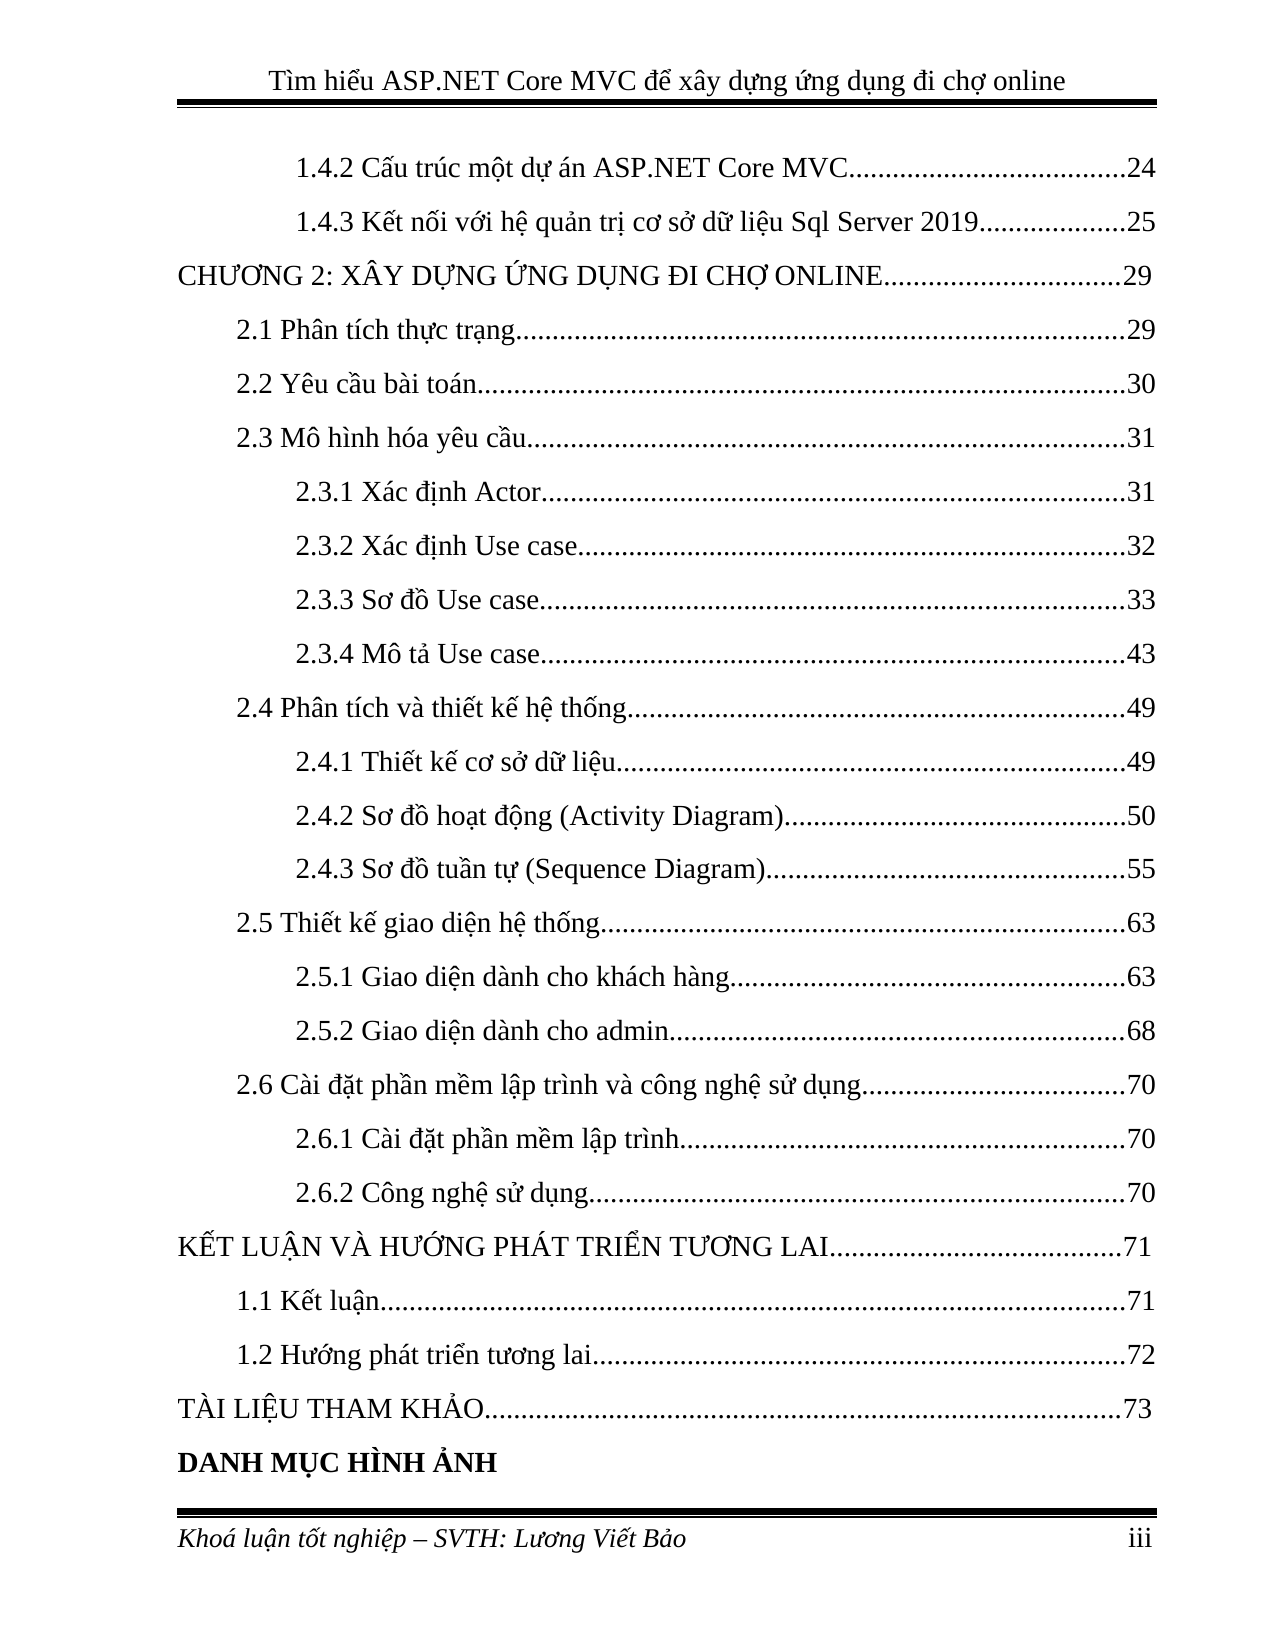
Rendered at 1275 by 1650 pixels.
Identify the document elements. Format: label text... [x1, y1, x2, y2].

text 2.3.4 Mô tả Use case 43 [192, 636, 1157, 669]
text 2.4 Phân tích và thiết kế hệ thống 49 [177, 690, 1157, 723]
text 2.4.3 Sơ đồ tuần tự (Sequence Diagram) 55 [192, 852, 1157, 885]
text 1.2 Hướng phát triển tương lai 72 [177, 1337, 1157, 1371]
text 1.1 Kết luận 71 [177, 1283, 1157, 1317]
text 2.3 Mô hình hóa yêu cầu 31 [177, 420, 1157, 453]
text 1.4.3 Kết nối với hệ quản trị cơ sở dữ liệu Sql Server 2019 25 [192, 204, 1157, 238]
text 2.6 Cài đặt phần mềm lập trình và công nghệ sử dụng 70 [177, 1067, 1157, 1101]
text 2.4.1 Thiết kế cơ sở dữ liệu 49 [192, 744, 1157, 777]
text TÀI LIỆU THAM KHẢO 73 [484, 1391, 1157, 1425]
text 2.3.1 Xác định Actor 31 [192, 474, 1157, 507]
text 2.3.3 Sơ đồ Use case 33 [192, 582, 1157, 615]
text 2.5.1 Giao diện dành cho khách hàng 63 [192, 959, 1157, 993]
text CHƯƠNG 2: XÂY DỰNG ỨNG DỤNG ĐI CHỢ ONLINE 29 [177, 258, 1157, 292]
text 2.5.2 Giao diện dành cho admin 68 [192, 1013, 1157, 1047]
text 2.2 Yêu cầu bài toán 30 [177, 366, 1157, 399]
text 2.1 Phân tích thực trạng 29 [177, 312, 1157, 346]
text KẾT LUẬN VÀ HƯỚNG PHÁT TRIỂN TƯƠNG LAI 71 [177, 1229, 1157, 1263]
text 2.4.2 Sơ đồ hoạt động (Activity Diagram) 50 [192, 798, 1157, 831]
text 2.6.1 Cài đặt phần mềm lập trình 70 [192, 1121, 1157, 1155]
text 2.5 Thiết kế giao diện hệ thống 63 [177, 906, 1157, 939]
text 1.4.2 Cấu trúc một dự án ASP.NET Core MVC 24 [192, 150, 1157, 184]
text 2.3.2 Xác định Use case 32 [192, 528, 1157, 561]
text 2.6.2 Công nghệ sử dụng 70 [192, 1175, 1157, 1209]
subtitle DANH MỤC HÌNH ẢNH [177, 1445, 1157, 1479]
